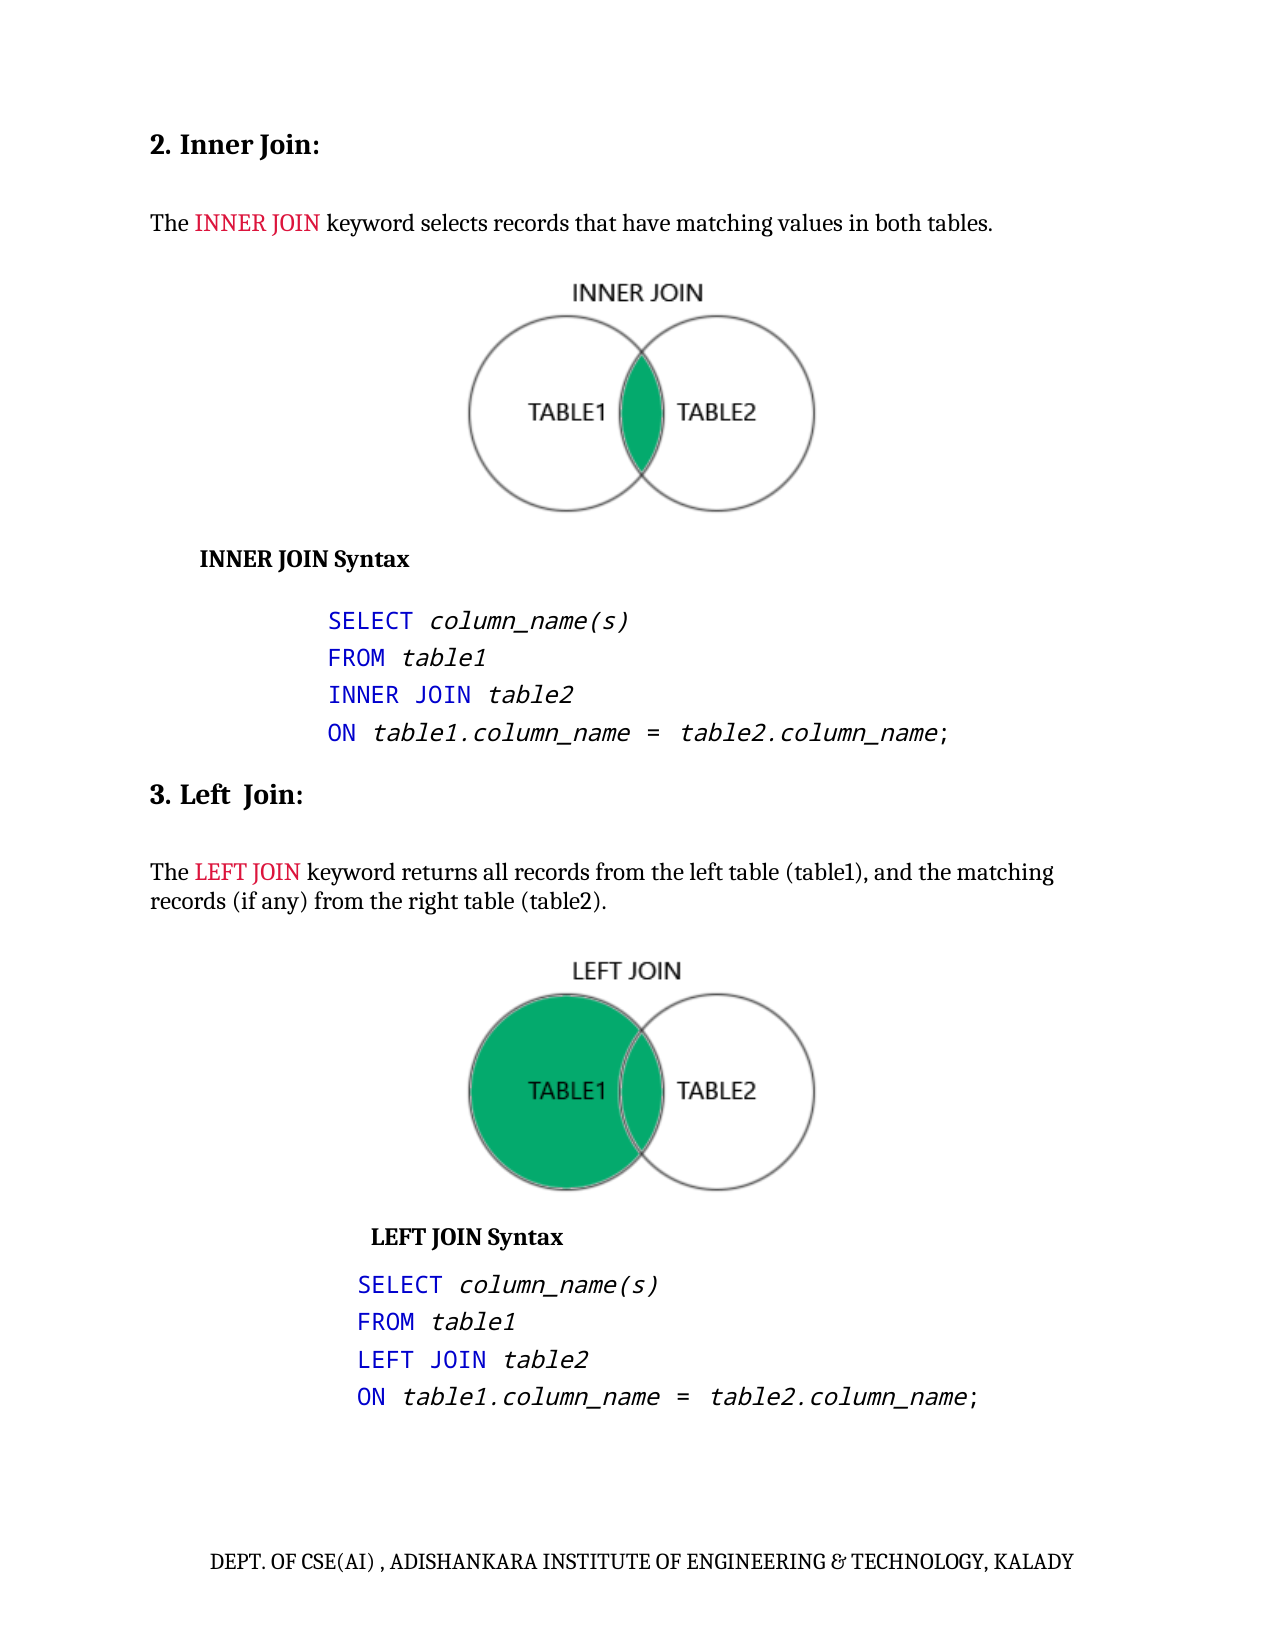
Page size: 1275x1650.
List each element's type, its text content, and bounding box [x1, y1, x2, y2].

text 3. Left Join: [150, 778, 1181, 812]
text SELECT column_name(s) FROM table1 LEFT JOIN table2 ON table1.column_name = table2.column_name; [357, 1268, 1134, 1412]
text INNER JOIN Syntax [150, 545, 1134, 573]
subtitle LEFT JOIN Syntax [337, 1223, 1134, 1252]
picture [461, 267, 823, 515]
text SELECT column_name(s) FROM table1 INNER JOIN table2 ON table1.column_name = table2.column_name; [327, 603, 1134, 748]
text The LEFT JOIN keyword returns all records from the left table (table1), and the matching records (if any) from the right table (table2). [150, 858, 1134, 916]
list Inner Join: [150, 128, 1181, 162]
picture [461, 945, 823, 1194]
text The INNER JOIN keyword selects records that have matching values in both tables. [150, 208, 1134, 237]
